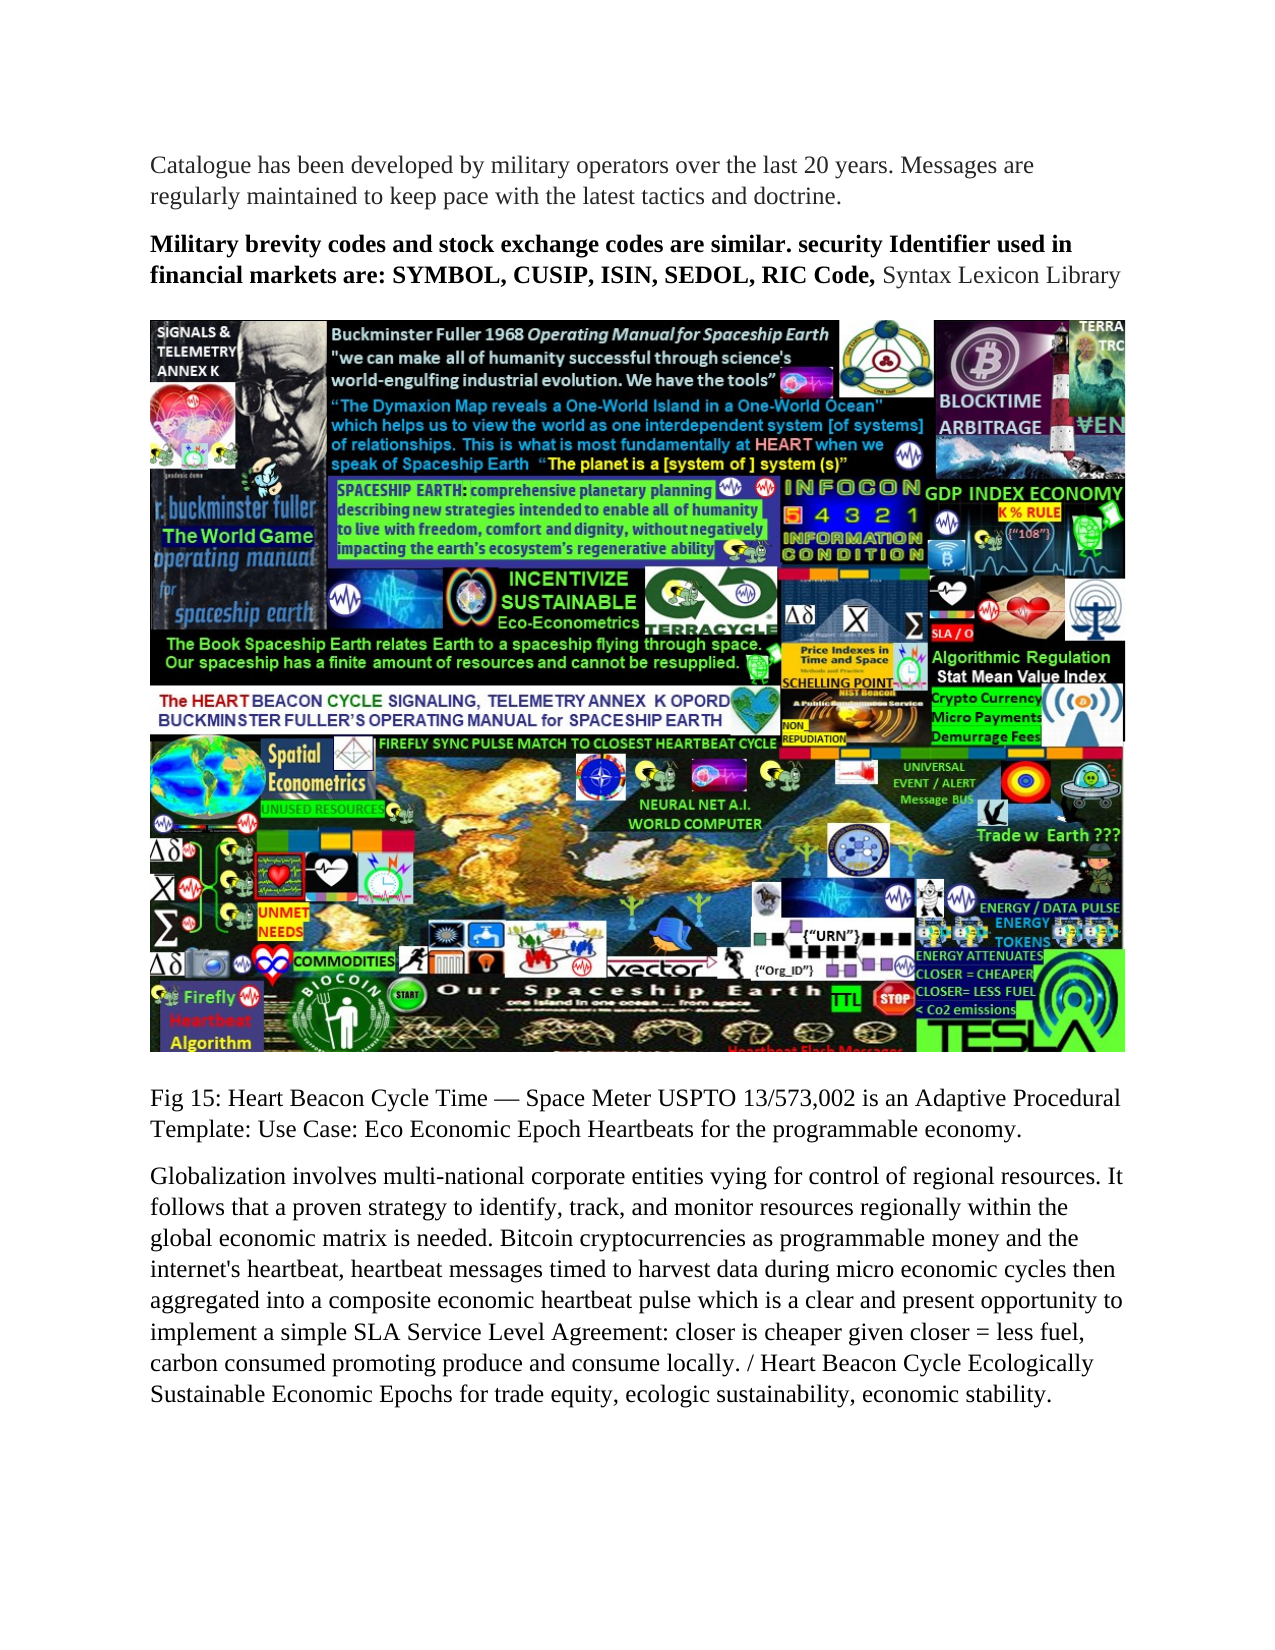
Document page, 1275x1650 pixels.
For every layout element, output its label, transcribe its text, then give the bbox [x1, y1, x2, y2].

text Globalization involves multi-national corporate entities vying for control of regional resources. It follows that a proven strategy to identify, track, and monitor resources regionally within the global economic matrix is needed. Bitcoin cryptocurrencies as programmable money and the internet's heartbeat, heartbeat messages timed to harvest data during micro economic cycles then aggregated into a composite economic heartbeat pulse which is a clear and present opportunity to implement a simple SLA Service Level Agreement: closer is cheaper given closer = less fuel, carbon consumed promoting produce and consume locally. / Heart Beacon Cycle Ecologically Sustainable Economic Epochs for trade equity, ecologic sustainability, economic stability. [150, 1161, 1125, 1407]
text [150, 150, 1125, 210]
text Fig 15: Heart Beacon Cycle Time — Space Meter USPTO 13/573,002 is an Adaptive Procedural Template: Use Case: Eco Economic Epoch Heartbeats for the programmable economy. [150, 1083, 1125, 1142]
picture [150, 320, 1125, 1052]
text Military brevity codes and stock exchange codes are similar. security Identifier used in financial markets are: SYMBOL, CUSIP, ISIN, SEDOL, RIC Code, Syntax Lexicon Library [150, 229, 1125, 288]
